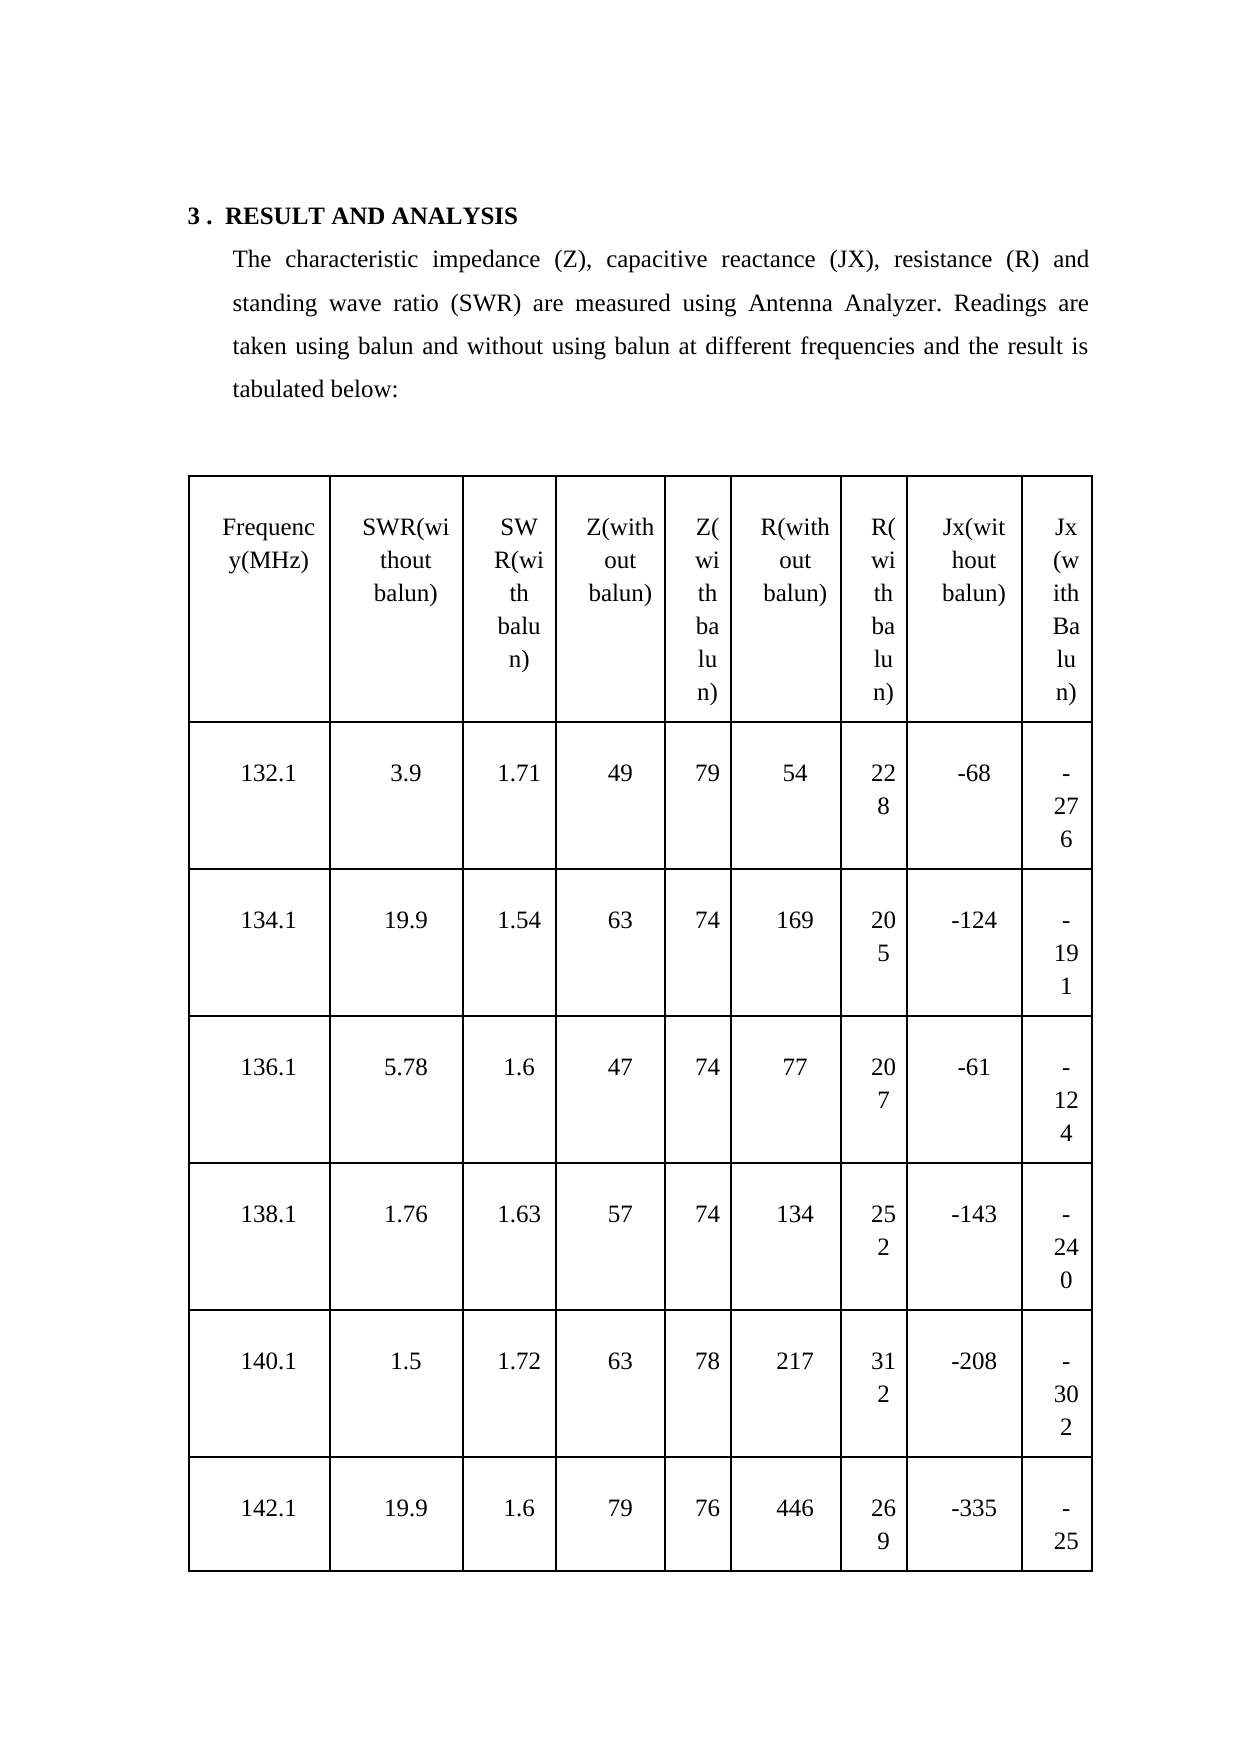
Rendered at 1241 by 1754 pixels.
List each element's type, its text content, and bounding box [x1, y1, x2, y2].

table_header R(without balun) [732, 477, 840, 721]
table_cell 134.1 [190, 870, 329, 1014]
table_cell 269 [842, 1458, 906, 1569]
table_cell -208 [908, 1311, 1021, 1456]
table_cell 134 [732, 1164, 840, 1308]
table_cell 1.6 [464, 1458, 555, 1569]
table_cell 5.78 [331, 1017, 462, 1162]
table_header Frequency(MHz) [190, 477, 329, 721]
table_cell 138.1 [190, 1164, 329, 1308]
table_cell 132.1 [190, 723, 329, 868]
table_cell 47 [557, 1017, 664, 1162]
table_header Jx(without balun) [908, 477, 1021, 721]
text The characteristic impedance (Z), capacitive reactance (JX), resistance (R) and standing wave ratio (SWR) are measured using Antenna Analyzer. Readings are taken using balun and without using balun at different frequencies and the result is tabulated below: [232, 244, 1090, 403]
table_cell 1.5 [331, 1311, 462, 1456]
table_cell -335 [908, 1458, 1021, 1569]
table_cell 76 [666, 1458, 730, 1569]
table_cell 63 [557, 870, 664, 1014]
table_cell 169 [732, 870, 840, 1014]
table_cell 217 [732, 1311, 840, 1456]
table_cell 77 [732, 1017, 840, 1162]
table_cell 1.76 [331, 1164, 462, 1308]
table_cell 140.1 [190, 1311, 329, 1456]
table_header SWR(with balun) [464, 477, 555, 721]
table_cell 142.1 [190, 1458, 329, 1569]
table_cell 252 [842, 1164, 906, 1308]
table_cell 57 [557, 1164, 664, 1308]
table_cell 63 [557, 1311, 664, 1456]
table_header Z(with balun) [666, 477, 730, 721]
table_cell -61 [908, 1017, 1021, 1162]
table_cell 54 [732, 723, 840, 868]
table_header SWR(without balun) [331, 477, 462, 721]
subtitle . RESULT AND ANALYSIS [187, 201, 1090, 230]
table_cell -240 [1023, 1164, 1091, 1308]
table_cell 78 [666, 1311, 730, 1456]
table_cell 205 [842, 870, 906, 1014]
table_cell -68 [908, 723, 1021, 868]
table_cell 1.71 [464, 723, 555, 868]
table_cell 74 [666, 1164, 730, 1308]
table_cell 1.63 [464, 1164, 555, 1308]
table_cell 19.9 [331, 1458, 462, 1569]
table_header Z(without balun) [557, 477, 664, 721]
table_cell -124 [1023, 1017, 1091, 1162]
table_cell -124 [908, 870, 1021, 1014]
table_cell 136.1 [190, 1017, 329, 1162]
table_cell 74 [666, 870, 730, 1014]
table_cell -143 [908, 1164, 1021, 1308]
table_cell 79 [557, 1458, 664, 1569]
table_cell 1.54 [464, 870, 555, 1014]
table_cell 207 [842, 1017, 906, 1162]
table_header R(with balun) [842, 477, 906, 721]
table_cell 312 [842, 1311, 906, 1456]
table_cell -276 [1023, 723, 1091, 868]
table_cell 228 [842, 723, 906, 868]
table_cell 1.6 [464, 1017, 555, 1162]
table_cell 3.9 [331, 723, 462, 868]
table_cell 74 [666, 1017, 730, 1162]
table_cell 446 [732, 1458, 840, 1569]
table_cell 1.72 [464, 1311, 555, 1456]
table_cell 19.9 [331, 870, 462, 1014]
table_cell 49 [557, 723, 664, 868]
table_cell -258 [1023, 1458, 1091, 1569]
table_header Jx(with Balun) [1023, 477, 1091, 721]
table_cell -302 [1023, 1311, 1091, 1456]
table_cell -191 [1023, 870, 1091, 1014]
table_cell 79 [666, 723, 730, 868]
